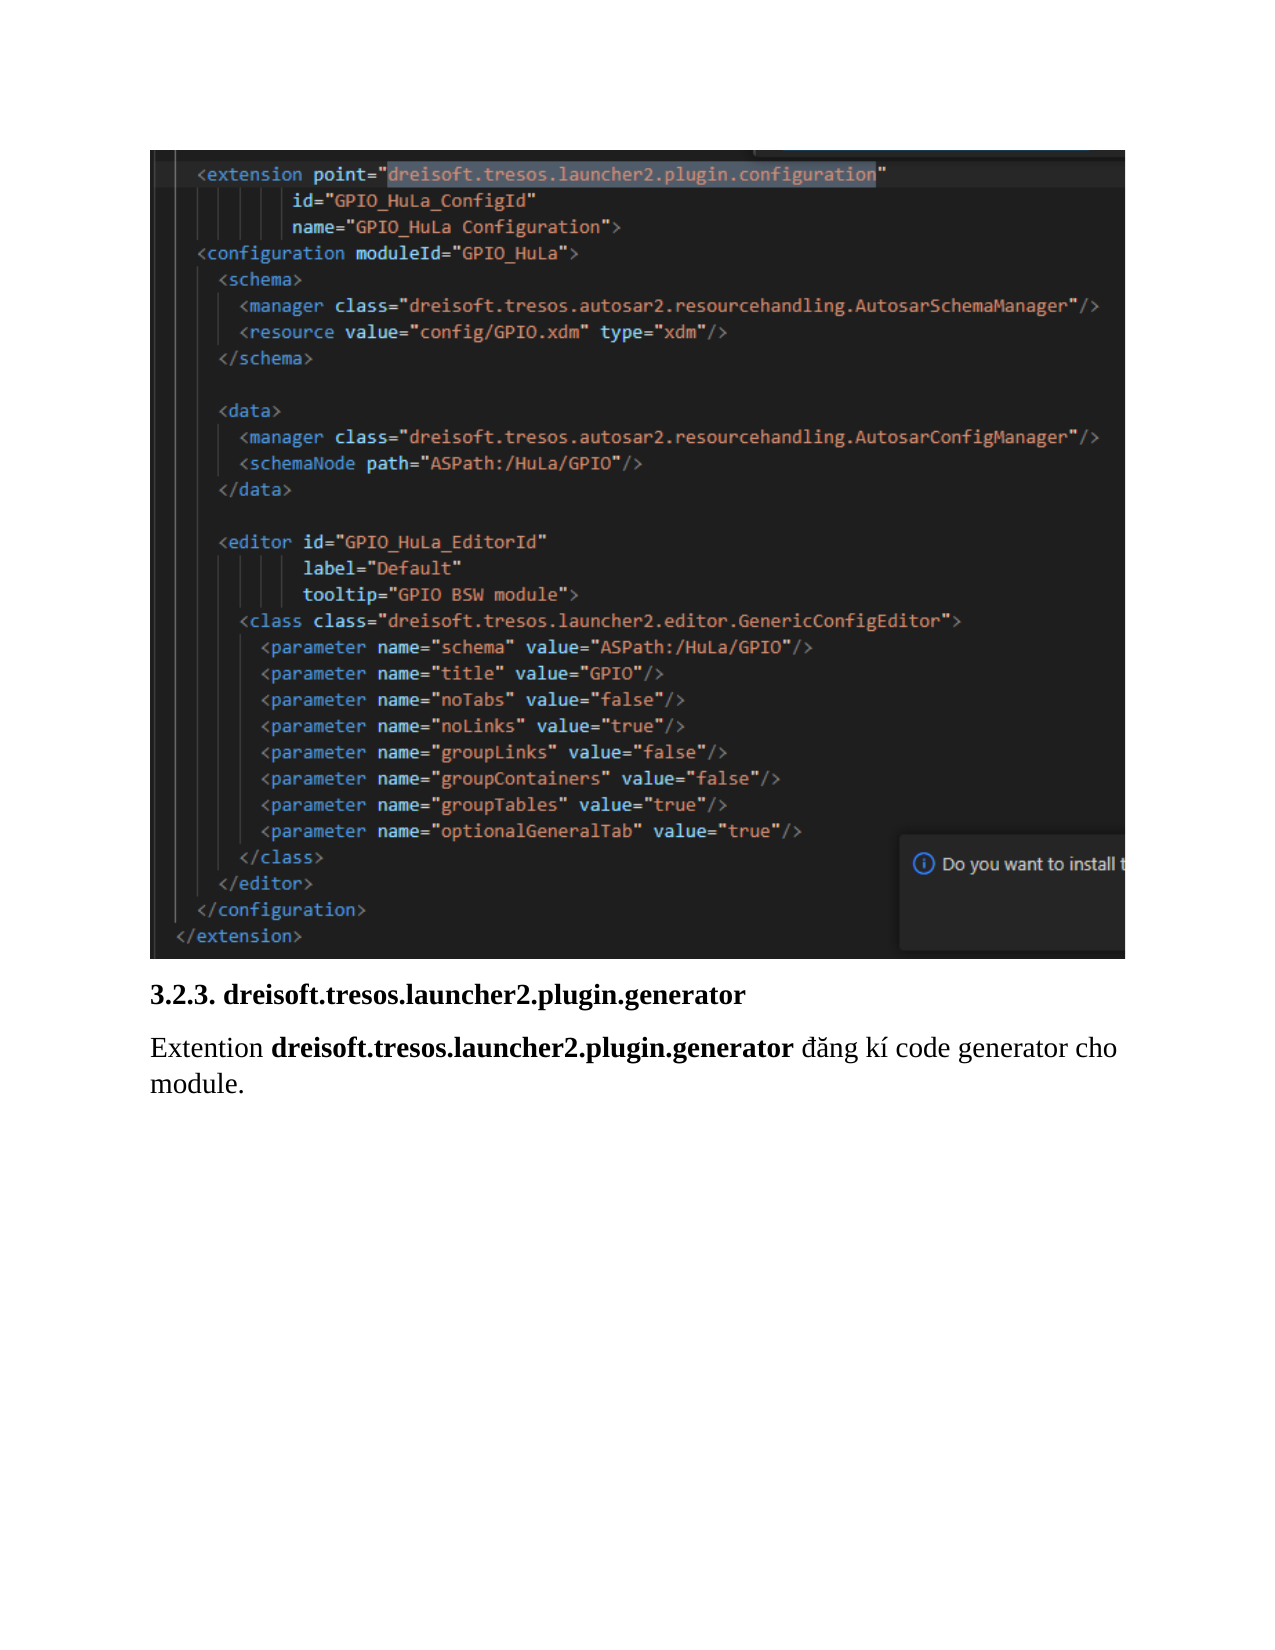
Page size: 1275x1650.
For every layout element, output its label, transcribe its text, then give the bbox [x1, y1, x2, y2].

text Extention dreisoft.tresos.launcher2.plugin.generator đăng kí code generator cho module. [150, 1030, 1125, 1099]
picture [150, 150, 1125, 959]
text 3.2.3. dreisoft.tresos.launcher2.plugin.generator [150, 977, 1125, 1011]
